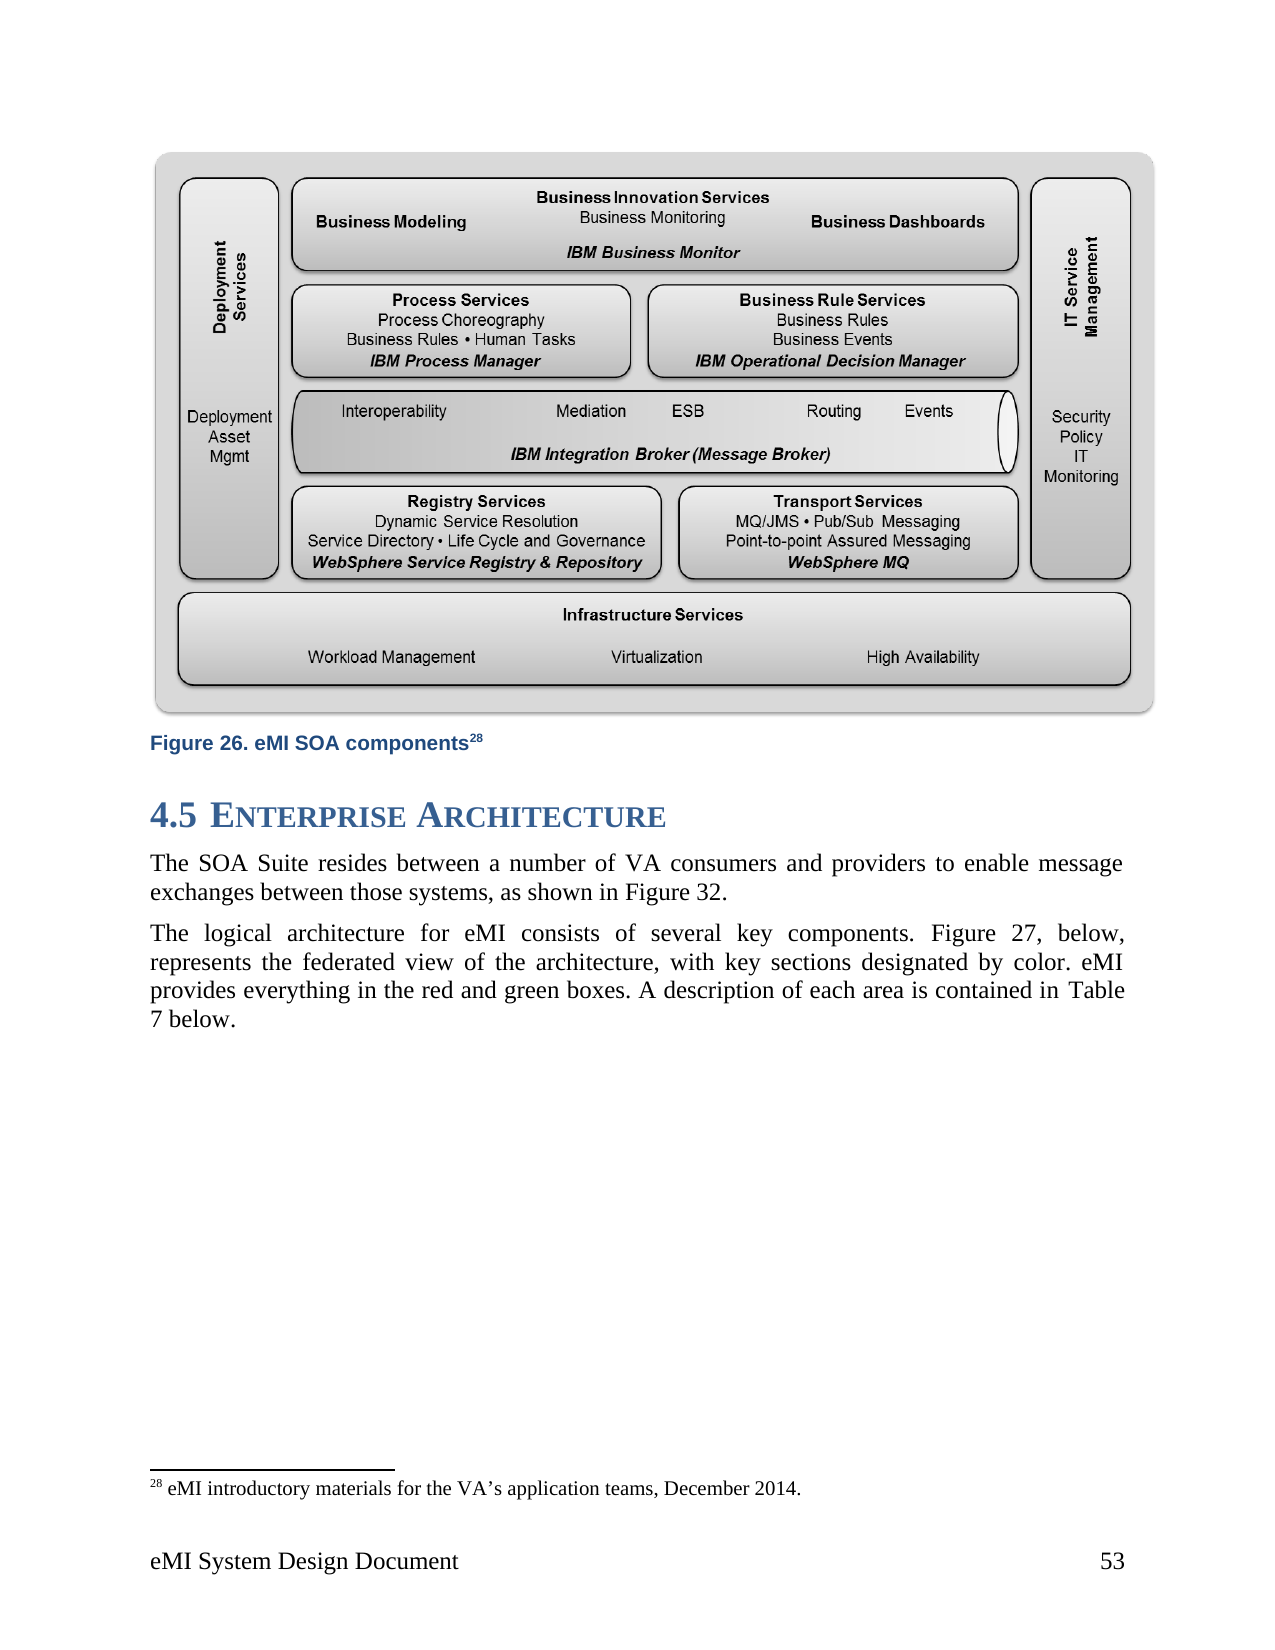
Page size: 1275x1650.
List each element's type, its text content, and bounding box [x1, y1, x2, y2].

subtitle Enterprise Architecture [150, 792, 1125, 835]
picture [150, 150, 1158, 719]
